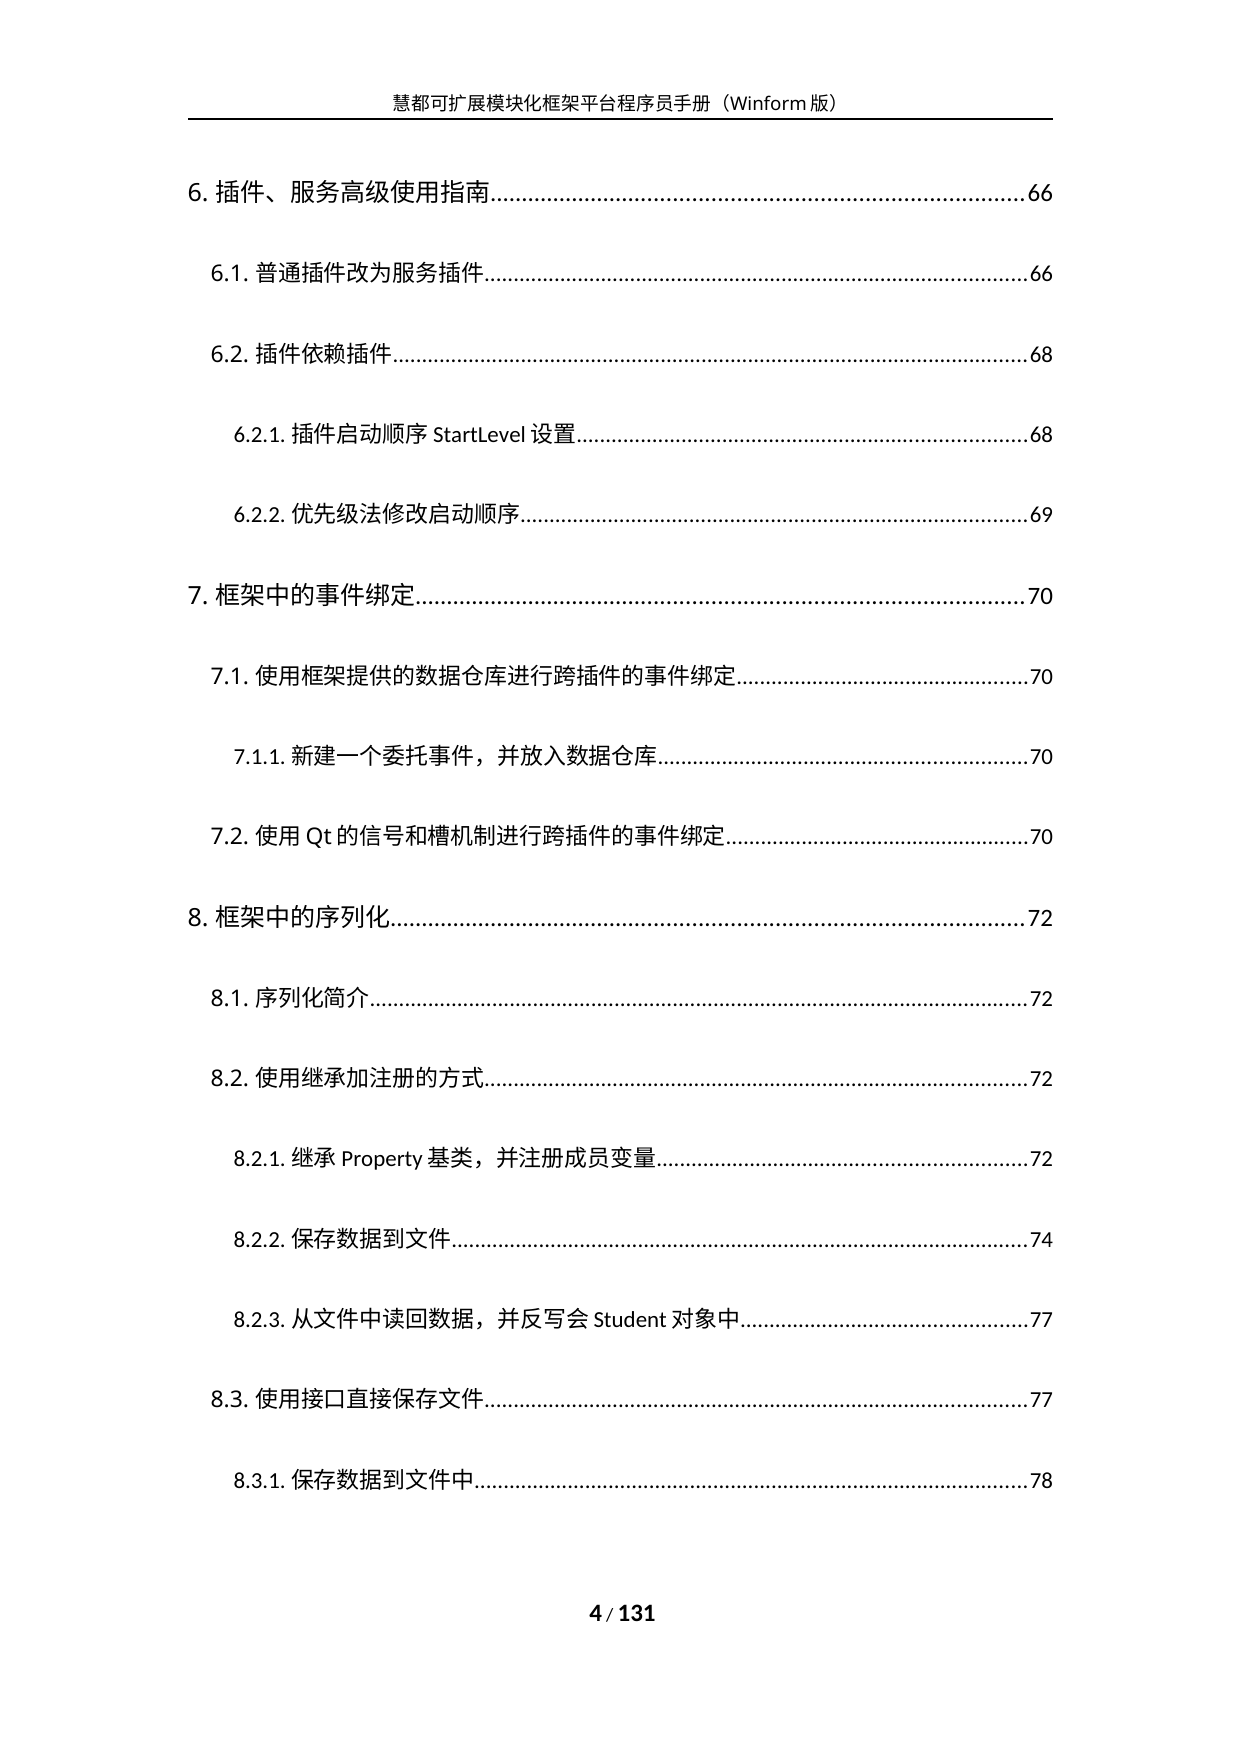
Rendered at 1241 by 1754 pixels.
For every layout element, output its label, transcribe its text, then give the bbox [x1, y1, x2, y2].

text 8. 框架中的序列化 72 [187, 883, 1053, 948]
text 7. 框架中的事件绑定 70 [187, 561, 1053, 626]
text 8.2.3. 从文件中读回数据，并反写会Student对象中 77 [233, 1285, 1053, 1350]
text 6.2. 插件依赖插件 68 [210, 320, 1053, 385]
text 6.1. 普通插件改为服务插件 66 [210, 239, 1053, 304]
text 7.2. 使用Qt的信号和槽机制进行跨插件的事件绑定 70 [210, 802, 1053, 867]
text 8.1. 序列化简介 72 [210, 964, 1053, 1029]
text 8.3. 使用接口直接保存文件 77 [210, 1365, 1053, 1430]
text 8.3.1. 保存数据到文件中 78 [233, 1446, 1053, 1511]
text 7.1.1. 新建一个委托事件，并放入数据仓库 70 [233, 722, 1053, 787]
text 7.1. 使用框架提供的数据仓库进行跨插件的事件绑定 70 [210, 642, 1053, 707]
text 8.2.1. 继承Property基类，并注册成员变量 72 [233, 1124, 1053, 1189]
text 8.2.2. 保存数据到文件 74 [233, 1205, 1053, 1270]
text 6.2.2. 优先级法修改启动顺序 69 [233, 481, 1053, 546]
text 6.2.1. 插件启动顺序StartLevel设置 68 [233, 400, 1053, 465]
text 6. 插件、服务高级使用指南 66 [187, 158, 1053, 223]
text 8.2. 使用继承加注册的方式 72 [210, 1044, 1053, 1109]
